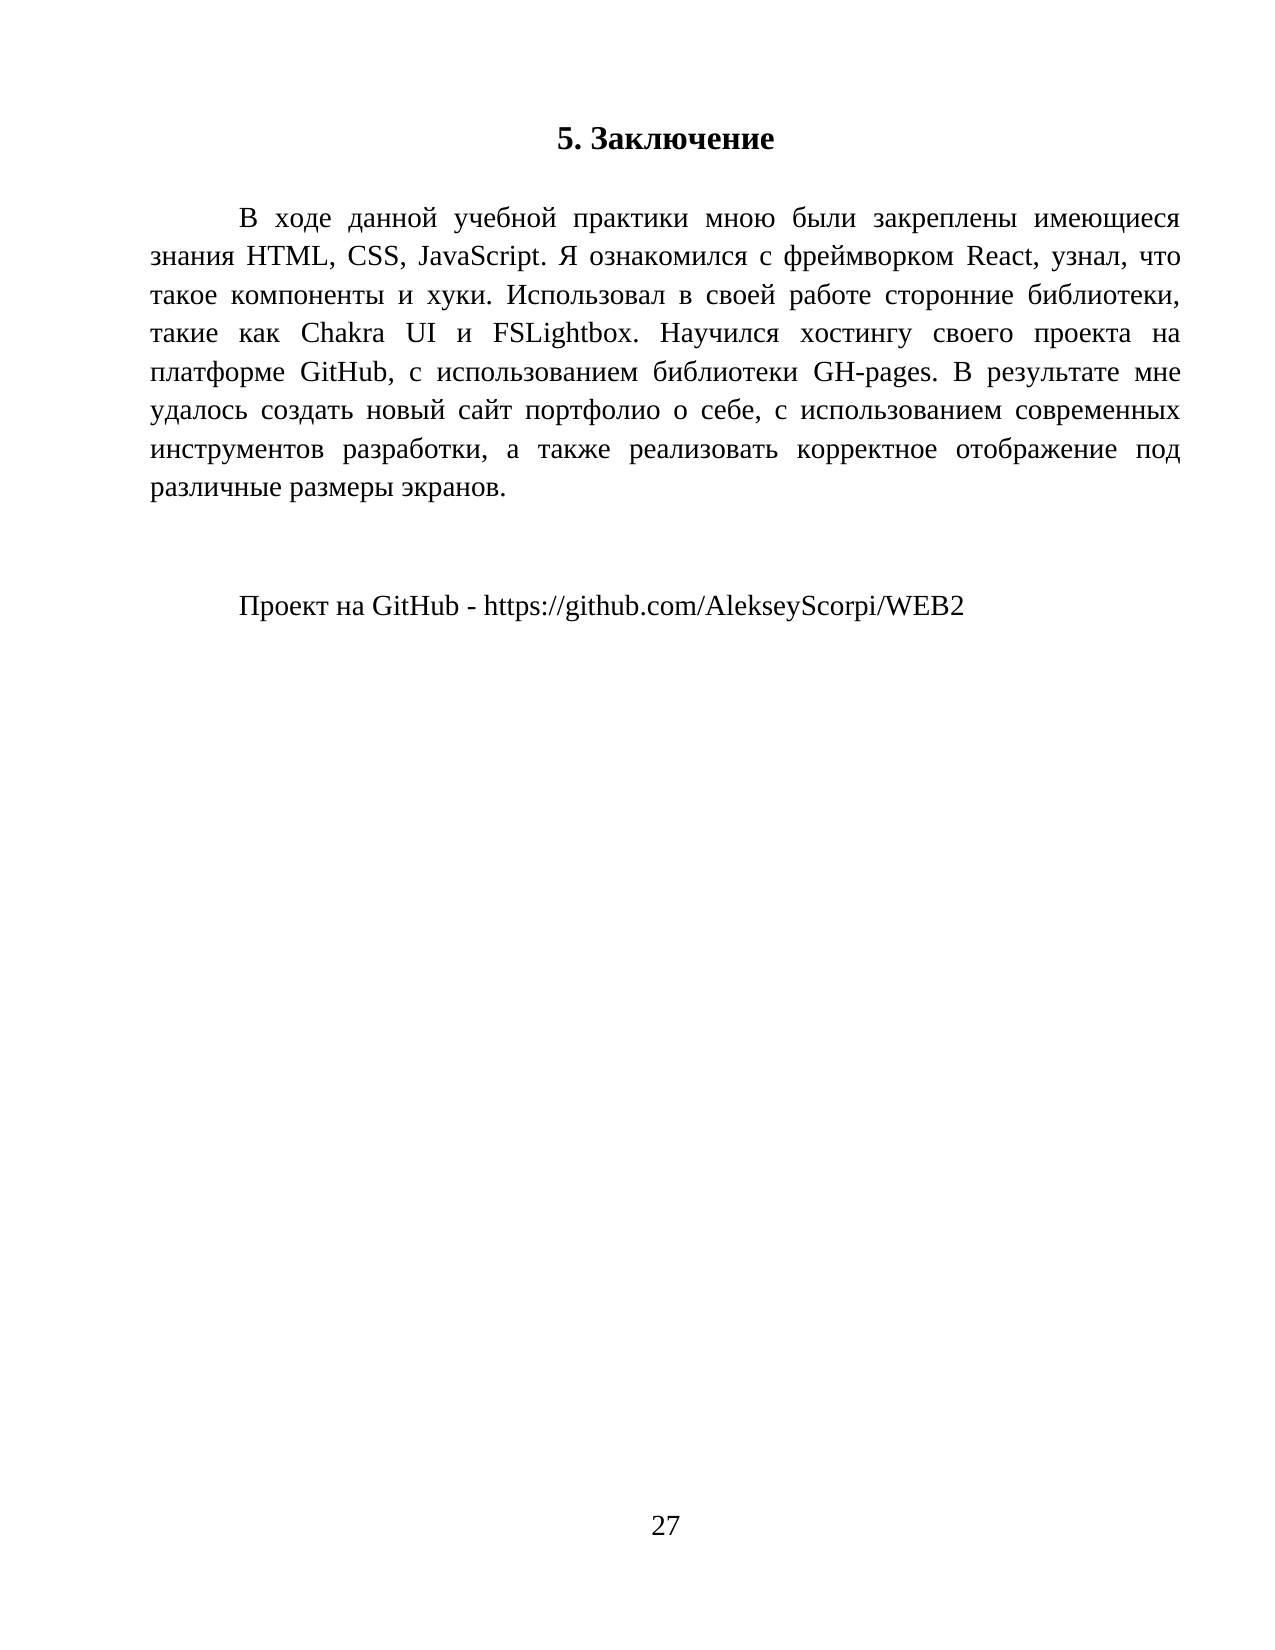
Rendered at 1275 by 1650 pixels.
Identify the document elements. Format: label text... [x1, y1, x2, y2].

text Проект на GitHub - https://github.com/AlekseyScorpi/WEB2 [150, 588, 1181, 622]
subtitle 5. Заключение [150, 118, 1181, 156]
text В ходе данной учебной практики мною были закреплены имеющиеся знания HTML, CSS, JavaScript. Я ознакомился с фреймворком React, узнал, что такое компоненты и хуки. Использовал в своей работе сторонние библиотеки, такие как Chakra UI и FSLightbox. Научился хостингу своего проекта на платформе GitHub, с использованием библиотеки GH-pages. В результате мне удалось создать новый сайт портфолио о себе, с использованием современных инструментов разработки, а также реализовать корректное отображение под различные размеры экранов. [150, 200, 1181, 503]
